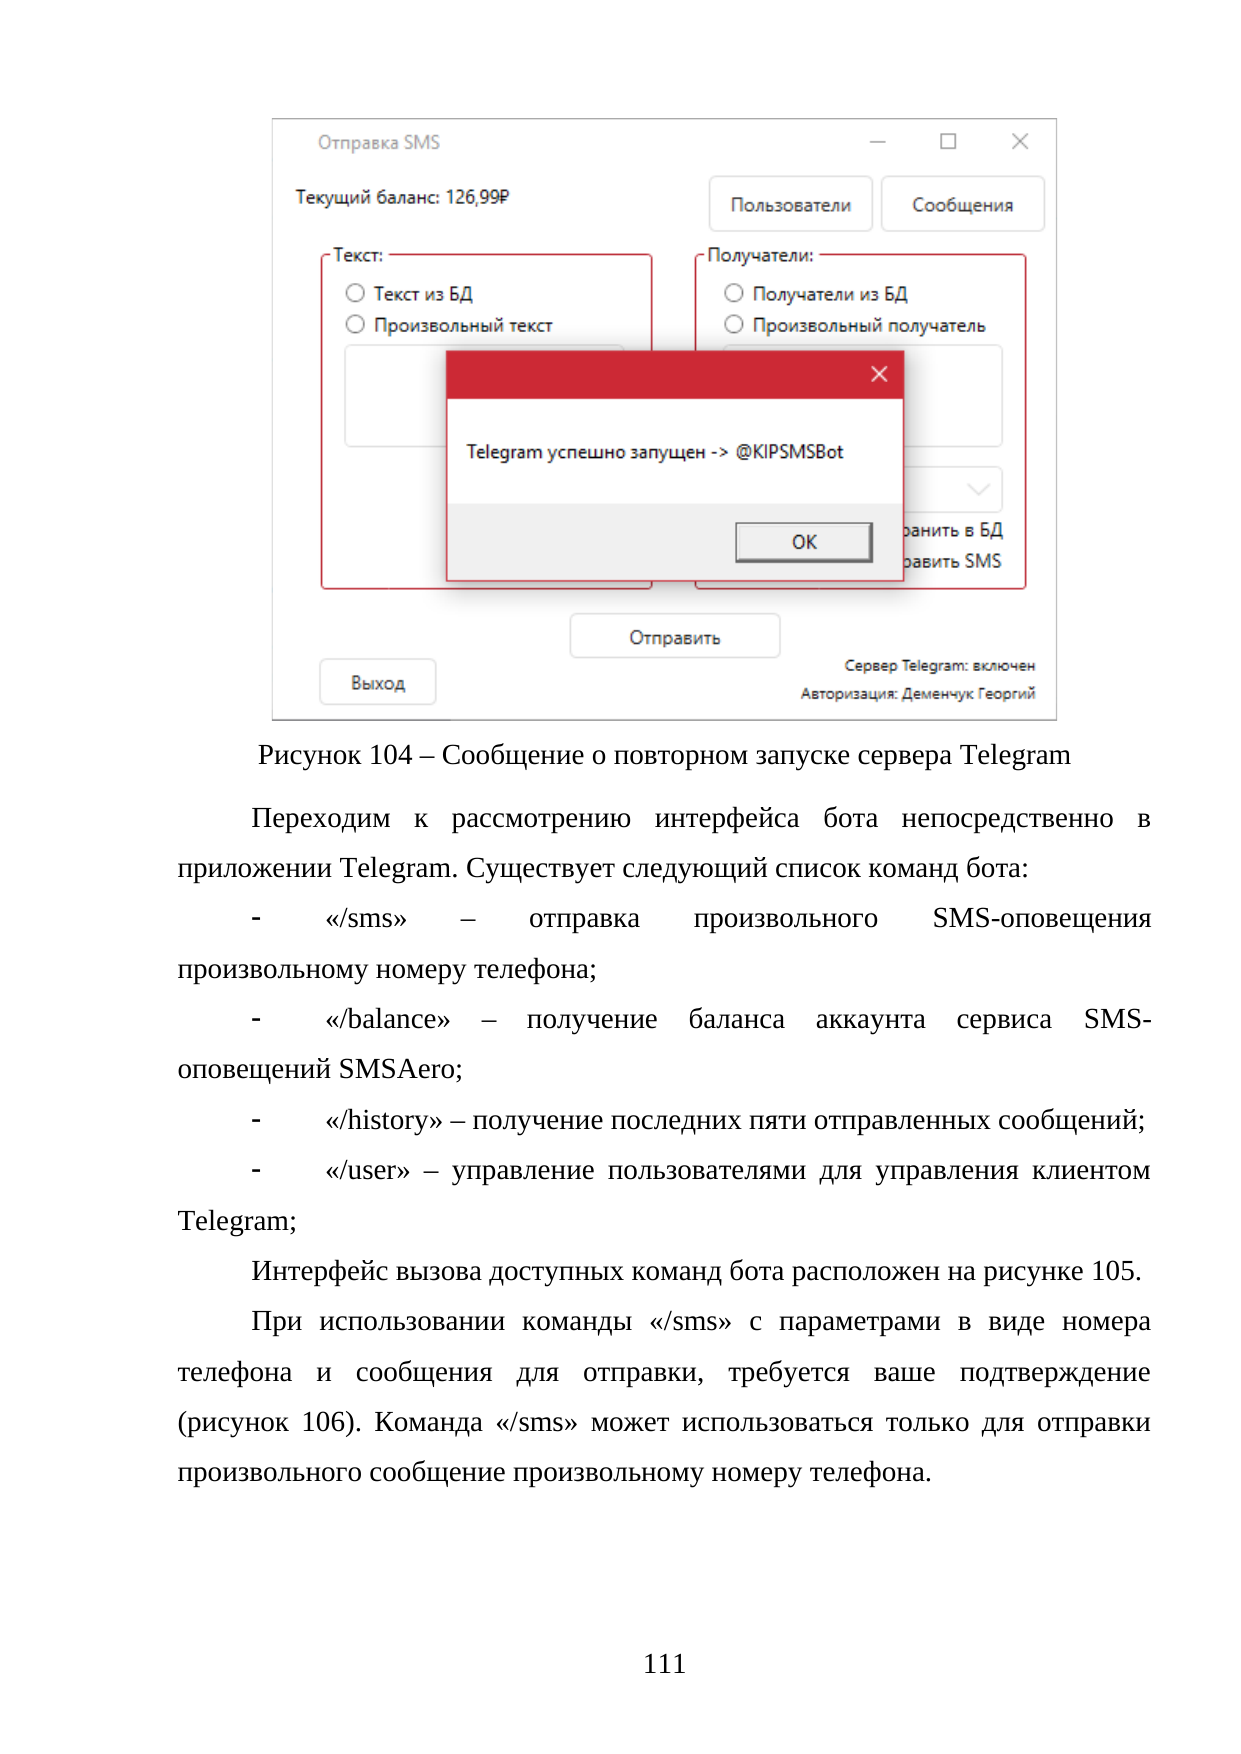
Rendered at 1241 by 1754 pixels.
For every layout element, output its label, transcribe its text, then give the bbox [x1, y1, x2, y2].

text При использовании команды «/sms» c параметрами в виде номера телефона и сообщения для отправки, требуется ваше подтверждение (рисунок 106). Команда «/sms» может использоваться только для отправки произвольного сообщение произвольному номеру телефона. [177, 1303, 1152, 1488]
text Переходим к рассмотрению интерфейса бота непосредственно в приложении Telegram. Существует следующий список команд бота: [177, 800, 1152, 884]
text Рисунок 104 – Сообщение о повторном запуске сервера Telegram [177, 737, 1152, 771]
list «/user» – управление пользователями для управления клиентом Telegram; [177, 1152, 1152, 1236]
text Интерфейс вызова доступных команд бота расположен на рисунке 105. [177, 1253, 1152, 1287]
picture [271, 118, 1058, 721]
list «/balance» – получение баланса аккаунта сервиса SMS-оповещений SMSAero; [177, 1001, 1152, 1085]
list «/sms» – отправка произвольного SMS-оповещения произвольному номеру телефона; [177, 900, 1152, 984]
list «/history» – получение последних пяти отправленных сообщений; [177, 1102, 1152, 1136]
